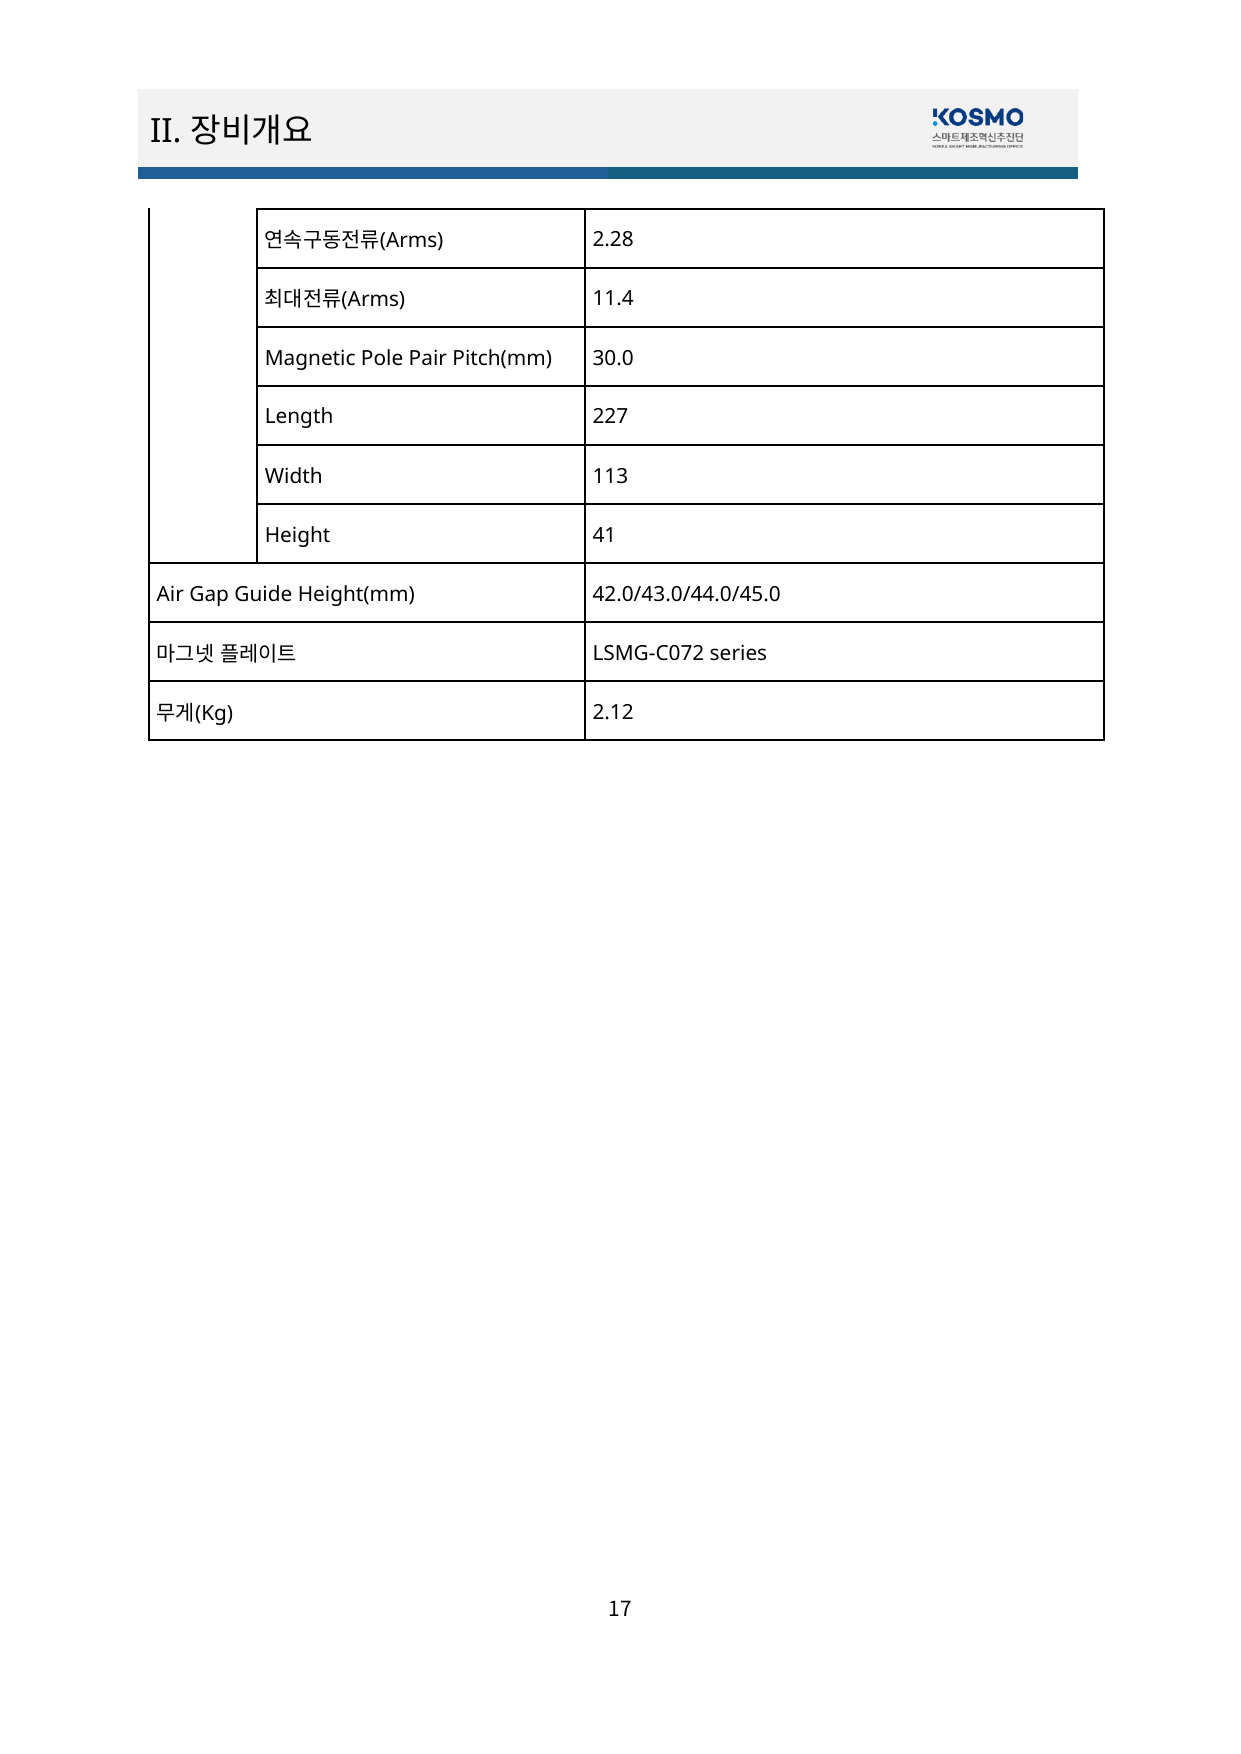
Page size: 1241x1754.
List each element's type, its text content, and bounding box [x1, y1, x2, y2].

table_cell 11.4 [586, 269, 1103, 326]
table_cell 113 [586, 446, 1103, 503]
table_cell 연속구동전류(Arms) [258, 210, 584, 267]
table_cell LSMG-C072 series [586, 623, 1103, 680]
table_cell 마그넷 플레이트 [150, 623, 584, 680]
table_cell 2.12 [586, 682, 1103, 739]
table_cell 30.0 [586, 328, 1103, 385]
table_cell Length [258, 387, 584, 444]
table_cell Width [258, 446, 584, 503]
table_cell Magnetic Pole Pair Pitch(mm) [258, 328, 584, 385]
table_cell 최대전류(Arms) [258, 269, 584, 326]
table_cell 227 [586, 387, 1103, 444]
table_cell Height [258, 505, 584, 562]
picture [932, 108, 1024, 148]
table_cell 무게(Kg) [150, 682, 584, 739]
table_cell 42.0/43.0/44.0/45.0 [586, 564, 1103, 621]
table_cell 41 [586, 505, 1103, 562]
table_cell Air Gap Guide Height(mm) [150, 564, 584, 621]
table_cell 2.28 [586, 210, 1103, 267]
